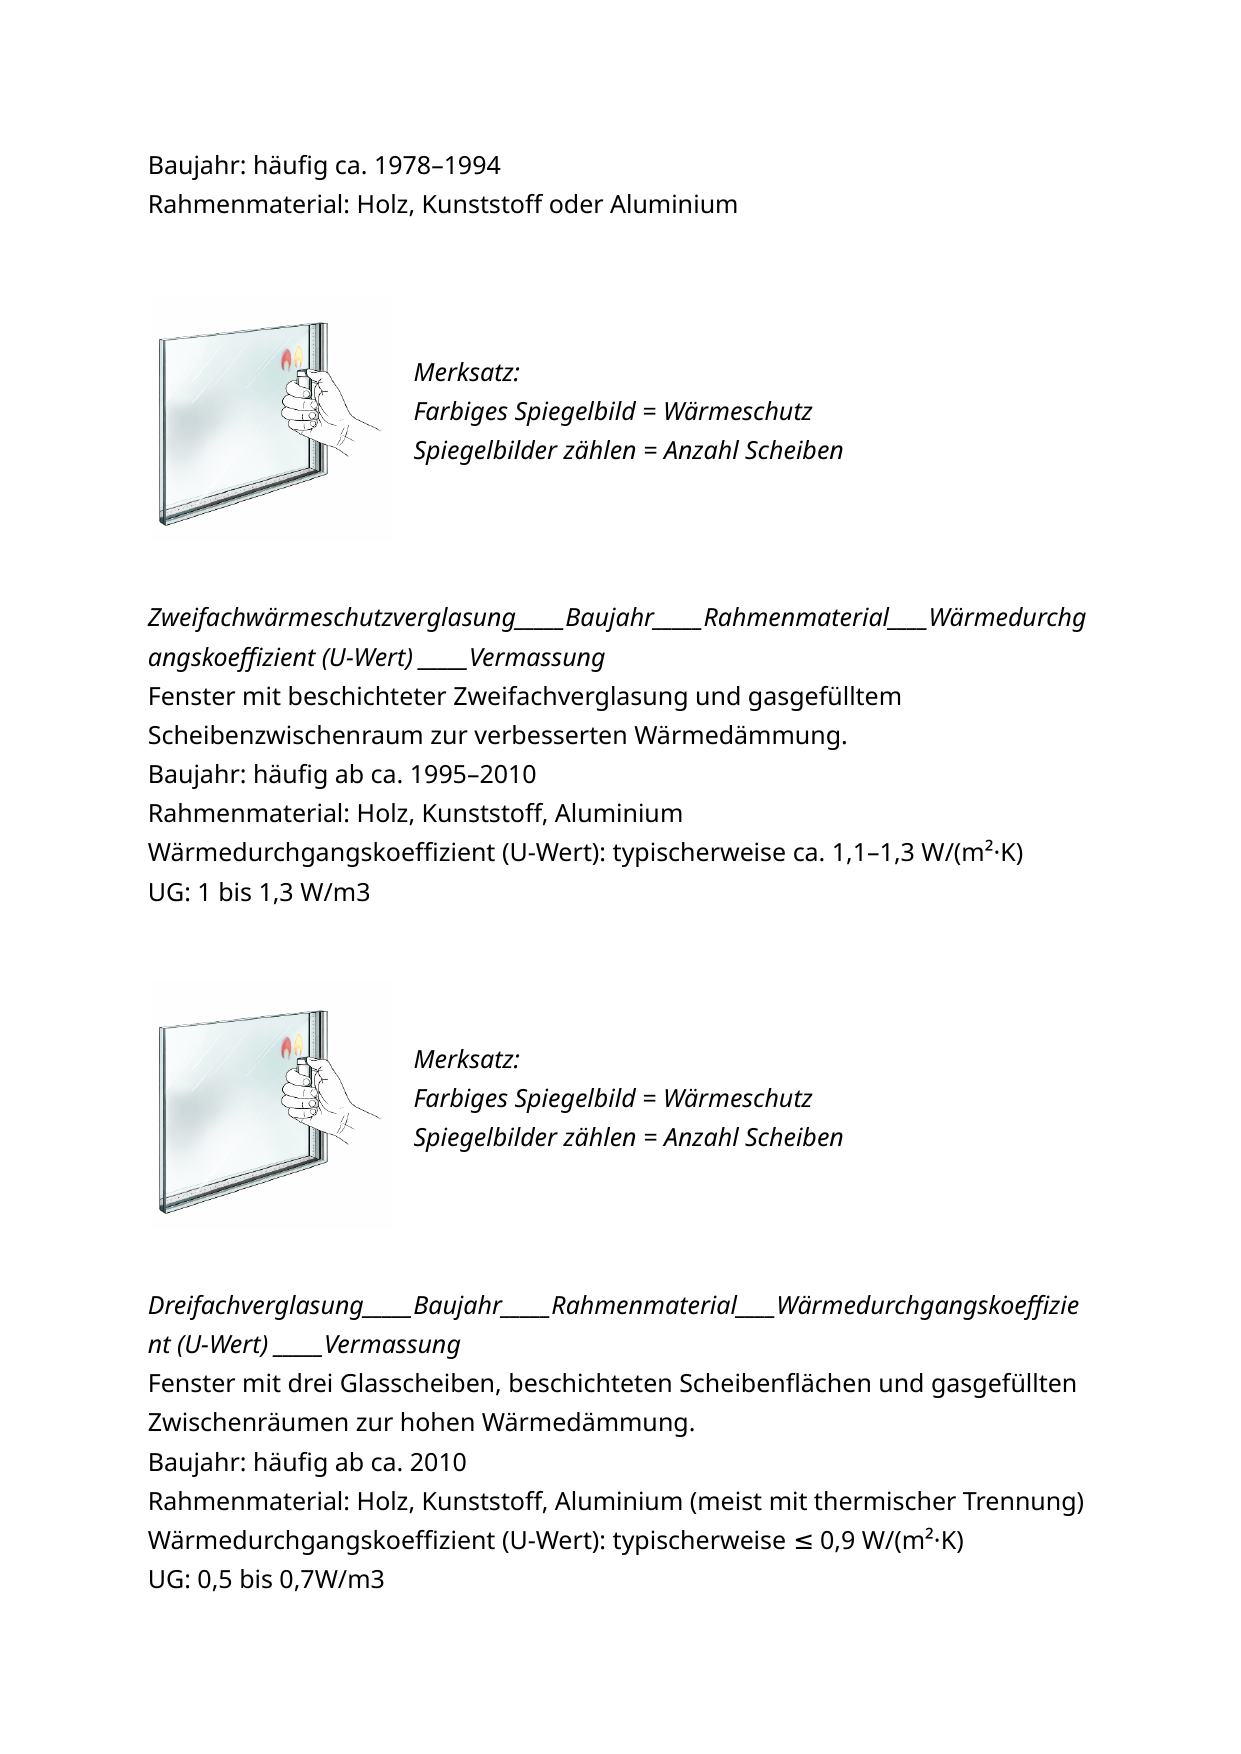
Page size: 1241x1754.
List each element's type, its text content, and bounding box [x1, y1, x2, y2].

text Merksatz: Farbiges Spiegelbild = Wärmeschutz Spiegelbilder zählen = Anzahl Scheiben [395, 354, 1093, 467]
picture [147, 981, 395, 1229]
text Baujahr: häufig ca. 1978–1994 Rahmenmaterial: Holz, Kunststoff oder Aluminium [148, 148, 1093, 221]
text Dreifachverglasung_____Baujahr_____Rahmenmaterial____Wärmedurchgangskoeffizient (U-Wert) _____Vermassung Fenster mit drei Glasscheiben, beschichteten Scheibenflächen und gasgefüllten Zwischenräumen zur hohen Wärmedämmung. Baujahr: häufig ab ca. 2010 Rahmenmaterial: Holz, Kunststoff, Aluminium (meist mit thermischer Trennung) Wärmedurchgangskoeffizient (U-Wert): typischerweise ≤ 0,9 W/(m²·K) UG: 0,5 bis 0,7W/m3 [148, 1288, 1093, 1596]
text Zweifachwärmeschutzverglasung_____Baujahr_____Rahmenmaterial____Wärmedurchgangskoeffizient (U-Wert) _____Vermassung Fenster mit beschichteter Zweifachverglasung und gasgefülltem Scheibenzwischenraum zur verbesserten Wärmedämmung. Baujahr: häufig ab ca. 1995–2010 Rahmenmaterial: Holz, Kunststoff, Aluminium Wärmedurchgangskoeffizient (U-Wert): typischerweise ca. 1,1–1,3 W/(m²·K) UG: 1 bis 1,3 W/m3 [148, 600, 1093, 908]
text Merksatz: Farbiges Spiegelbild = Wärmeschutz Spiegelbilder zählen = Anzahl Scheiben [395, 1042, 1093, 1154]
picture [147, 294, 395, 541]
